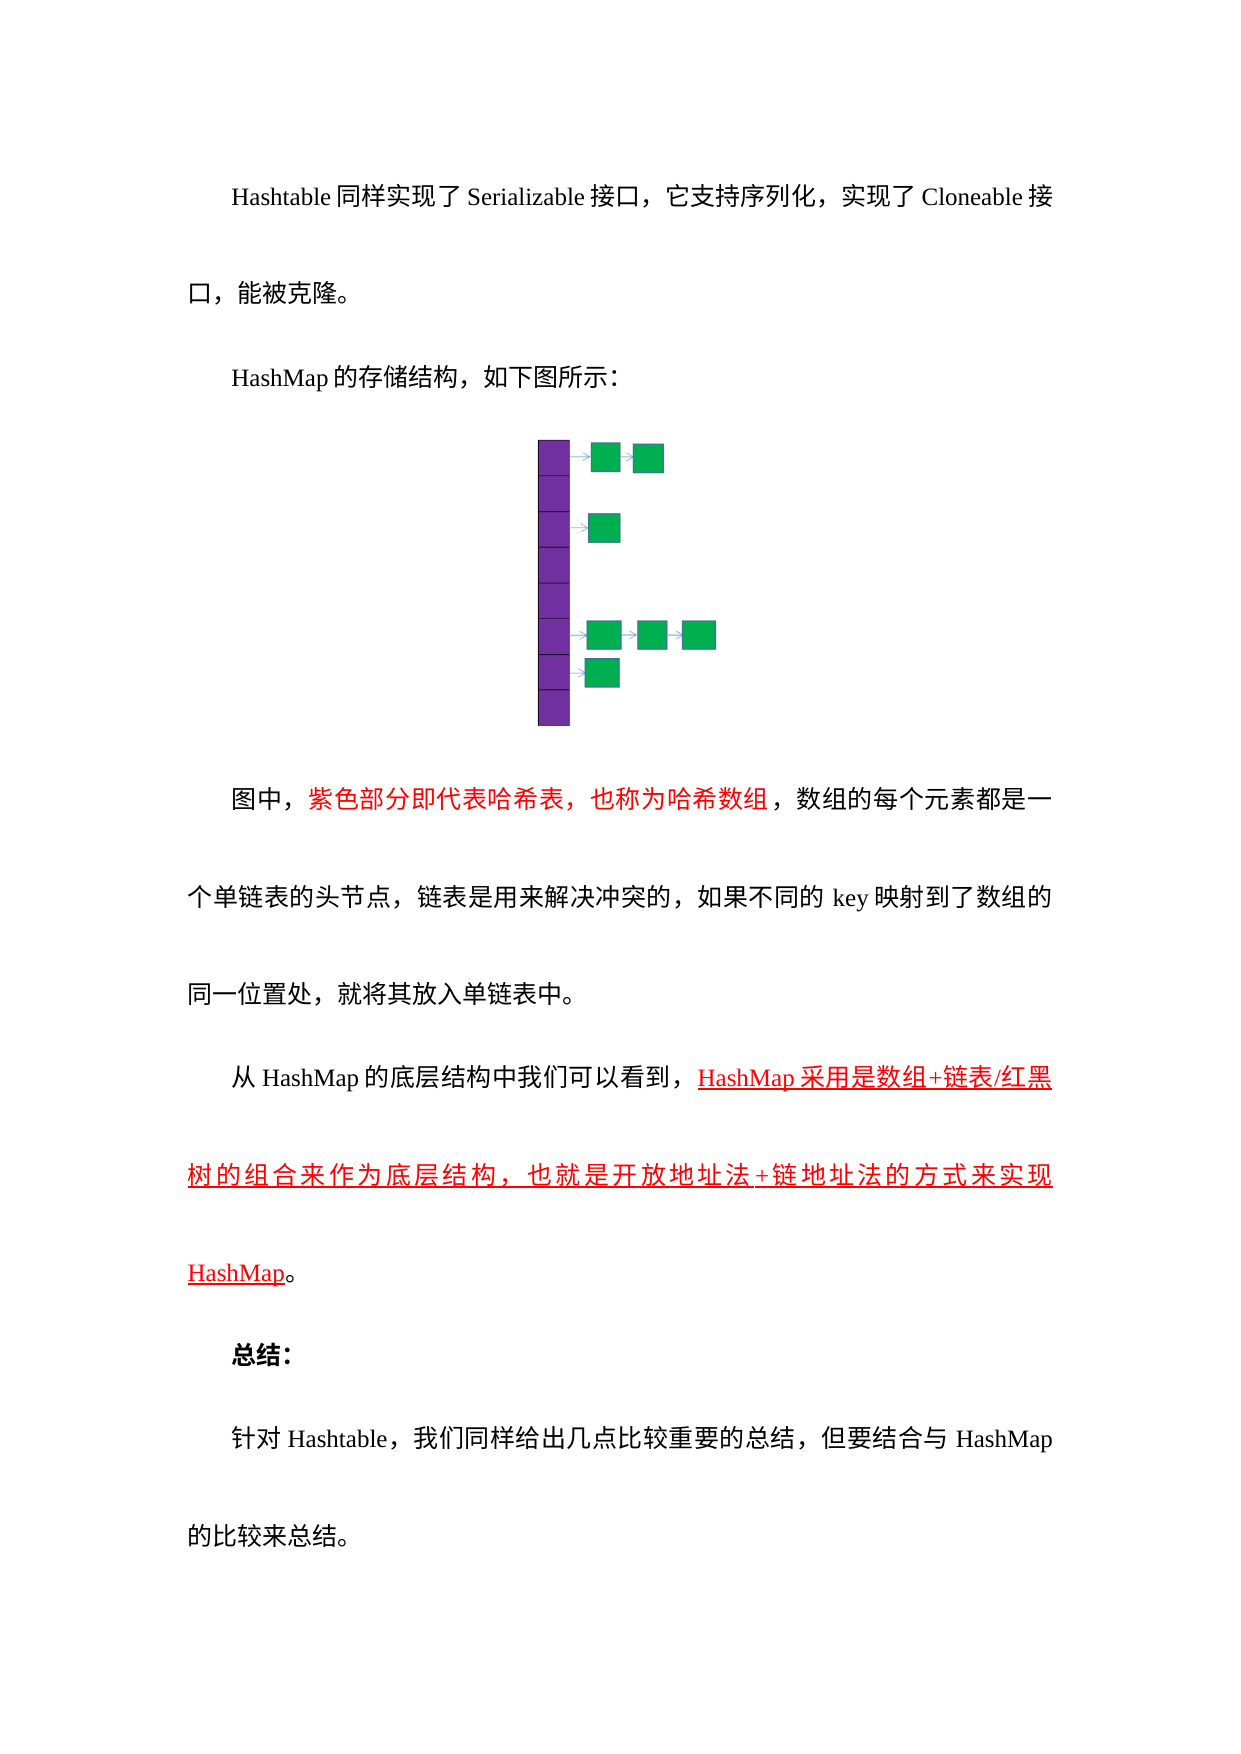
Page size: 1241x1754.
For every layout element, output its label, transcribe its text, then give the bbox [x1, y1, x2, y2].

text HashMap的存储结构，如下图所示： [187, 343, 1053, 408]
text 从HashMap的底层结构中我们可以看到，HashMap采用是数组+链表/红黑树的组合来作为底层结构，也就是开放地址法+链地址法的方式来实现HashMap。 [187, 1043, 1053, 1303]
text 总结： [187, 1321, 1053, 1386]
text 针对Hashtable，我们同样给出几点比较重要的总结，但要结合与HashMap的比较来总结。 [187, 1404, 1053, 1567]
text Hashtable同样实现了Serializable接口，它支持序列化，实现了Cloneable接口，能被克隆。 [187, 162, 1053, 324]
picture [509, 425, 732, 734]
text 图中，紫色部分即代表哈希表，也称为哈希数组，数组的每个元素都是一个单链表的头节点，链表是用来解决冲突的，如果不同的key映射到了数组的同一位置处，就将其放入单链表中。 [187, 765, 1053, 1025]
